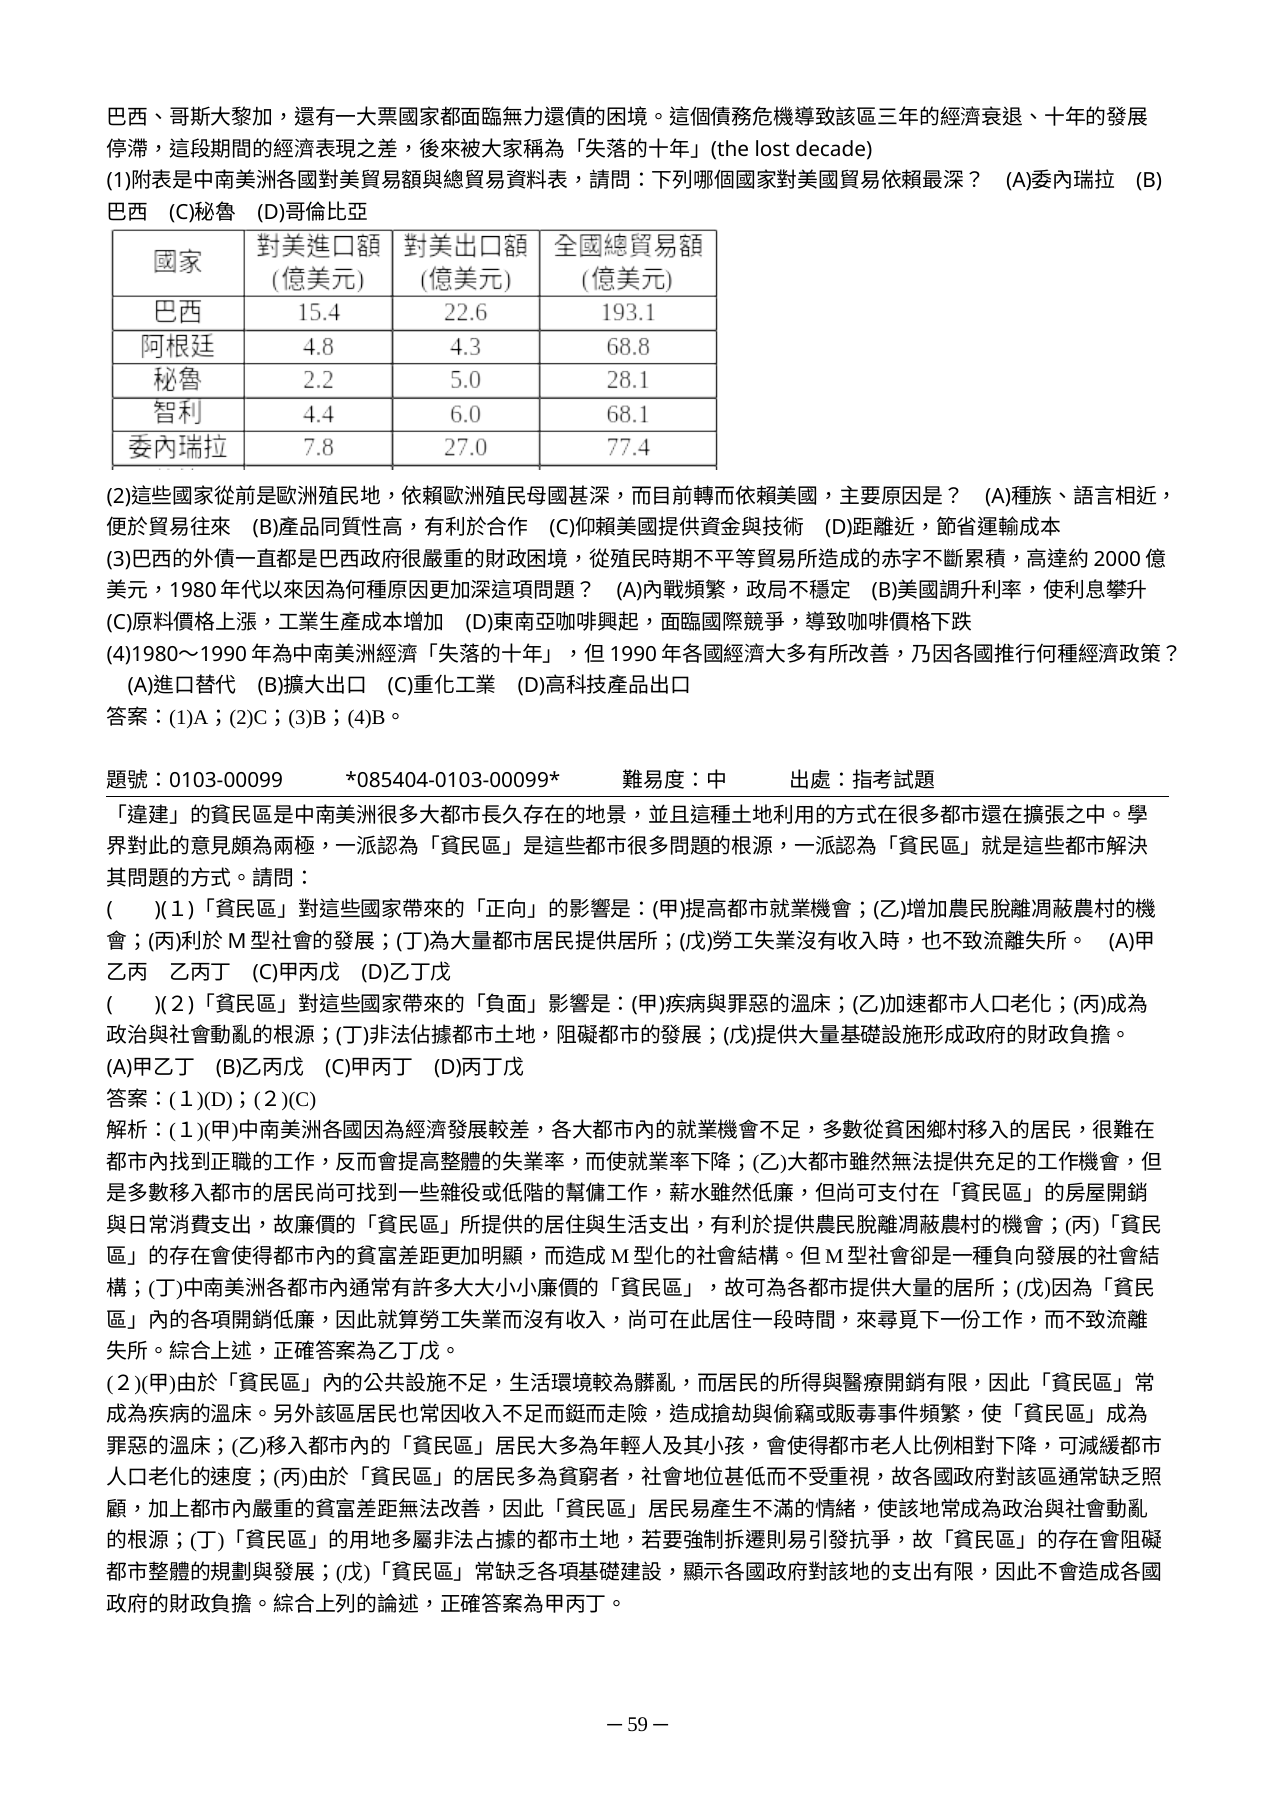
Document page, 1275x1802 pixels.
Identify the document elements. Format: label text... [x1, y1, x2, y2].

text 「違建」的貧民區是中南美洲很多大都市長久存在的地景，並且這種土地利用的方式在很多都市還在擴張之中。學界對此的意見頗為兩極，一派認為「貧民區」是這些都市很多問題的根源，一派認為「貧民區」就是這些都市解決其問題的方式。請問： ( )(１)「貧民區」對這些國家帶來的「正向」的影響是：(甲)提高都市就業機會；(乙)增加農民脫離凋蔽農村的機會；(丙)利於M型社會的發展；(丁)為大量都市居民提供居所；(戊)勞工失業沒有收入時，也不致流離失所。 (A)甲乙丙 乙丙丁 (C)甲丙戊 (D)乙丁戊 ( )(２)「貧民區」對這些國家帶來的「負面」影響是：(甲)疾病與罪惡的溫床；(乙)加速都市人口老化；(丙)成為政治與社會動亂的根源；(丁)非法佔據都市土地，阻礙都市的發展；(戊)提供大量基礎設施形成政府的財政負擔。 (A)甲乙丁 (B)乙丙戊 (C)甲丙丁 (D)丙丁戊 [106, 797, 1169, 1081]
text 答案：(1)A；(2)C；(3)B；(4)B。 [106, 699, 1169, 731]
text 解析：(１)(甲)中南美洲各國因為經濟發展較差，各大都市內的就業機會不足，多數從貧困鄉村移入的居民，很難在都市內找到正職的工作，反而會提高整體的失業率，而使就業率下降；(乙)大都市雖然無法提供充足的工作機會，但是多數移入都市的居民尚可找到一些雜役或低階的幫傭工作，薪水雖然低廉，但尚可支付在「貧民區」的房屋開銷與日常消費支出，故廉價的「貧民區」所提供的居住與生活支出，有利於提供農民脫離凋蔽農村的機會；(丙)「貧民區」的存在會使得都市內的貧富差距更加明顯，而造成M型化的社會結構。但M型社會卻是一種負向發展的社會結構；(丁)中南美洲各都市內通常有許多大大小小廉價的「貧民區」，故可為各都市提供大量的居所；(戊)因為「貧民區」內的各項開銷低廉，因此就算勞工失業而沒有收入，尚可在此居住一段時間，來尋覓下一份工作，而不致流離失所。綜合上述，正確答案為乙丁戊。 (２)(甲)由於「貧民區」內的公共設施不足，生活環境較為髒亂，而居民的所得與醫療開銷有限，因此「貧民區」常成為疾病的溫床。另外該區居民也常因收入不足而鋌而走險，造成搶劫與偷竊或販毒事件頻繁，使「貧民區」成為罪惡的溫床；(乙)移入都市內的「貧民區」居民大多為年輕人及其小孩，會使得都市老人比例相對下降，可減緩都市人口老化的速度；(丙)由於「貧民區」的居民多為貧窮者，社會地位甚低而不受重視，故各國政府對該區通常缺乏照顧，加上都市內嚴重的貧富差距無法改善，因此「貧民區」居民易產生不滿的情緒，使該地常成為政治與社會動亂的根源；(丁)「貧民區」的用地多屬非法占據的都市土地，若要強制拆遷則易引發抗爭，故「貧民區」的存在會阻礙都市整體的規劃與發展；(戊)「貧民區」常缺乏各項基礎建設，顯示各國政府對該地的支出有限，因此不會造成各國政府的財政負擔。綜合上列的論述，正確答案為甲丙丁。 [106, 1113, 1169, 1618]
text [106, 100, 1169, 699]
text 答案：(１)(D)；(２)(C) [106, 1081, 1169, 1113]
text 題號：0103-00099 *085404-0103-00099* 難易度：中 出處：指考試題 [106, 762, 1169, 796]
